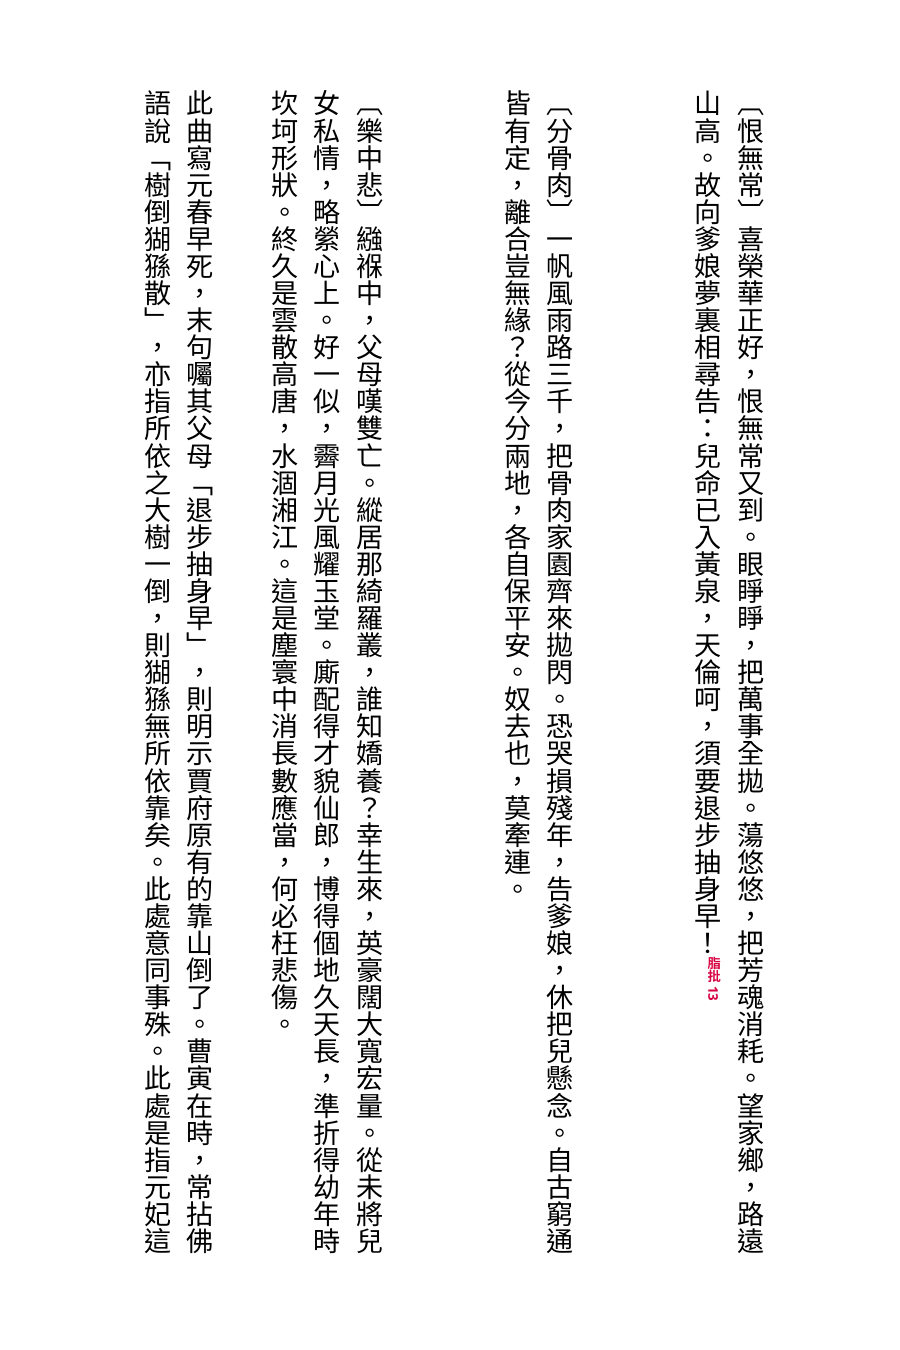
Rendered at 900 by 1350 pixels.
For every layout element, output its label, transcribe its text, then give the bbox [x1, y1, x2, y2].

text 〔恨無常〕喜榮華正好，恨無常又到。眼睜睜，把萬事全拋。蕩悠悠，把芳魂消耗。望家鄉，路遠山高。故向爹娘夢裏相尋告：兒命已入黃泉，天倫呵，須要退步抽身早！脂批13 [646, 90, 810, 1260]
text 〔分骨肉〕一帆風雨路三千，把骨肉家園齊來拋閃。恐哭損殘年，告爹娘，休把兒懸念。自古窮通皆有定，離合豈無緣？從今分兩地，各自保平安。奴去也，莫牽連。 [456, 90, 619, 1260]
